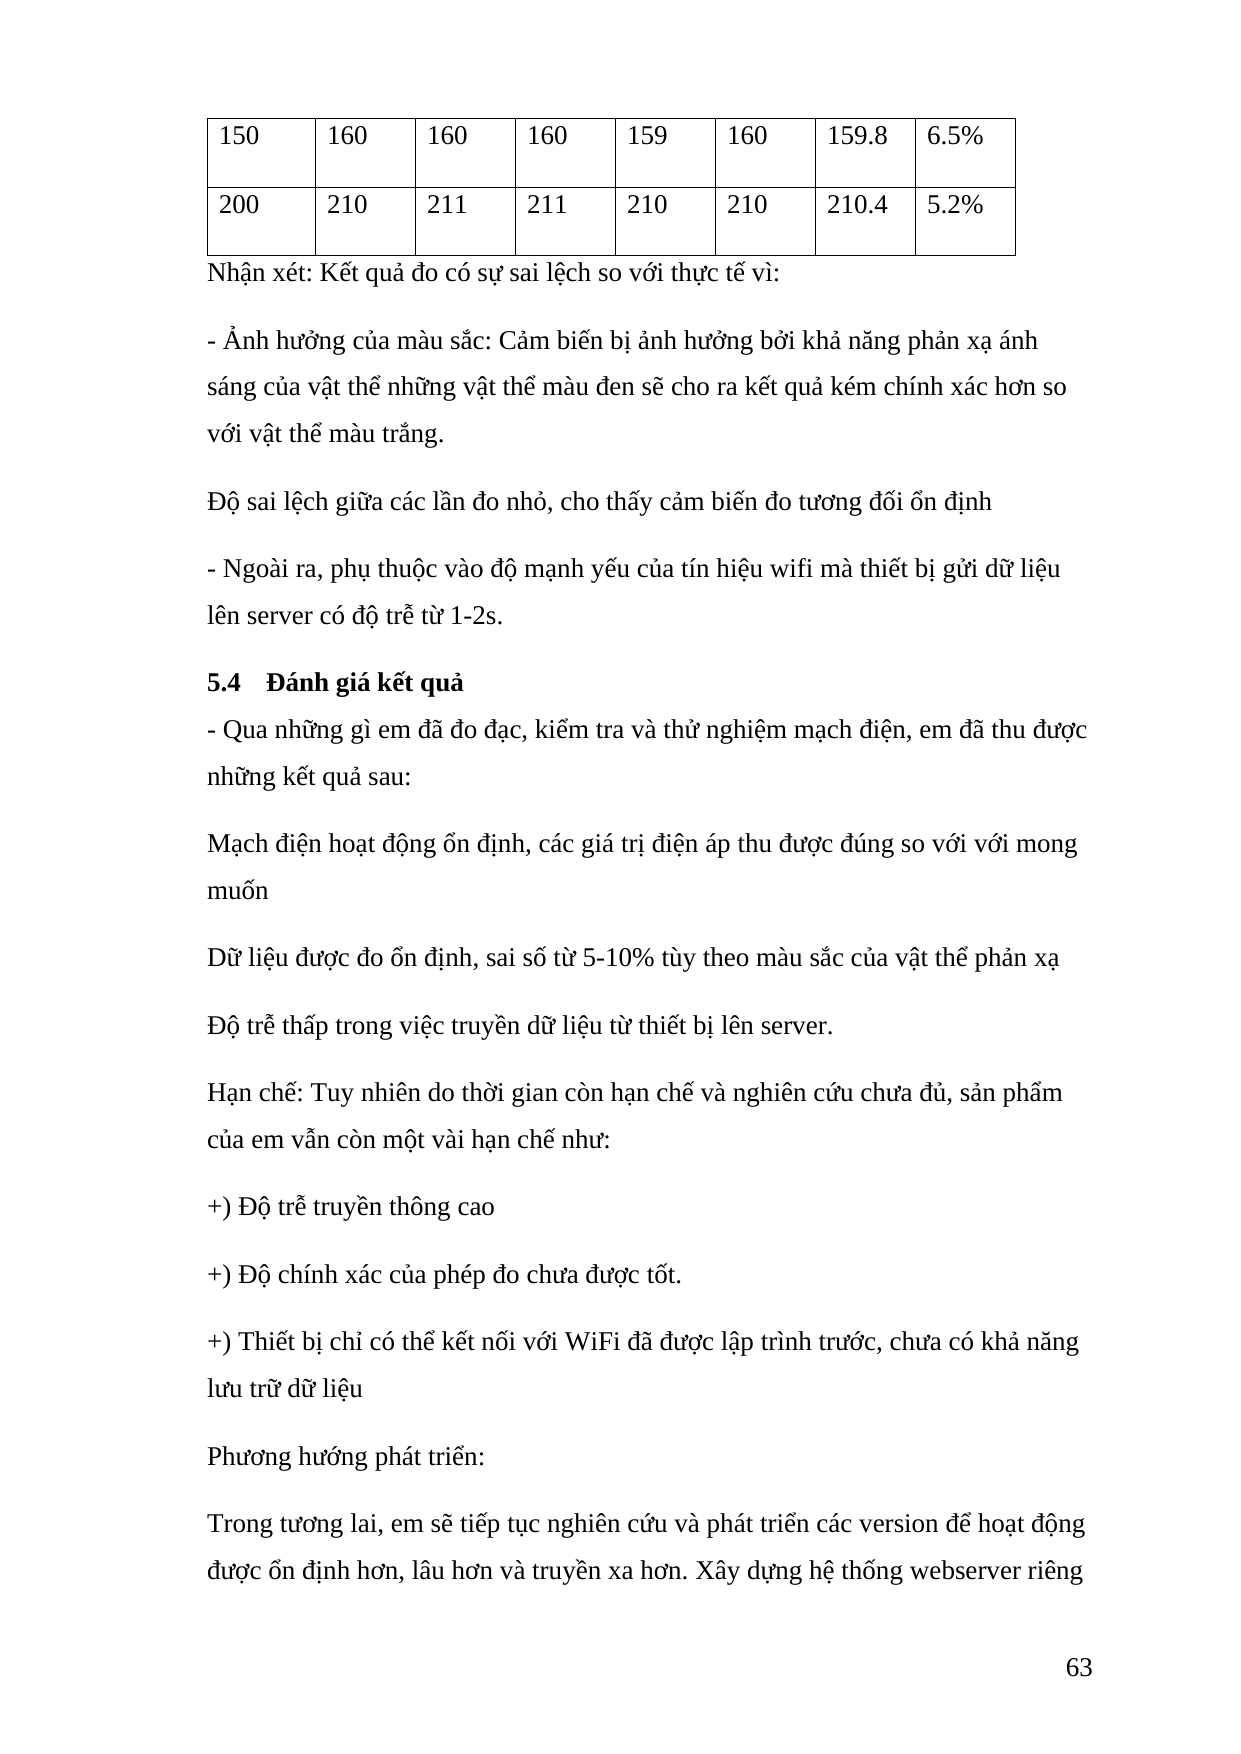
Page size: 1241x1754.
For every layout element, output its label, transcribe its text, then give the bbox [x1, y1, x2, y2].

text +) Thiết bị chỉ có thể kết nối với WiFi đã được lập trình trước, chưa có khả năng lưu trữ dữ liệu [207, 1325, 1092, 1403]
text - Qua những gì em đã đo đạc, kiểm tra và thử nghiệm mạch điện, em đã thu được những kết quả sau: [207, 713, 1092, 791]
text Độ trễ thấp trong việc truyền dữ liệu từ thiết bị lên server. [207, 1009, 1092, 1040]
text Độ sai lệch giữa các lần đo nhỏ, cho thấy cảm biến đo tương đối ổn định [207, 484, 1092, 516]
text +) Độ chính xác của phép đo chưa được tốt. [207, 1258, 1092, 1289]
text Mạch điện hoạt động ổn định, các giá trị điện áp thu được đúng so với với mong muốn [207, 827, 1092, 905]
table_cell 160 [316, 119, 415, 187]
text Hạn chế: Tuy nhiên do thời gian còn hạn chế và nghiên cứu chưa đủ, sản phẩm của em vẫn còn một vài hạn chế như: [207, 1076, 1092, 1154]
text - Ảnh hưởng của màu sắc: Cảm biến bị ảnh hưởng bởi khả năng phản xạ ánh sáng của vật thể những vật thể màu đen sẽ cho ra kết quả kém chính xác hơn so với vật thể màu trắng. [207, 324, 1092, 448]
table_cell 160 [516, 119, 615, 187]
text Phương hướng phát triển: [207, 1439, 1092, 1471]
table_cell 159.8 [816, 119, 915, 187]
table_cell 150 [208, 119, 315, 187]
subtitle Đánh giá kết quả [207, 666, 1092, 697]
table_cell 159 [616, 119, 715, 187]
text Dữ liệu được đo ổn định, sai số từ 5-10% tùy theo màu sắc của vật thể phản xạ [207, 941, 1092, 972]
text +) Độ trễ truyền thông cao [207, 1190, 1092, 1222]
table_cell 5.2% [916, 188, 1015, 255]
text - Ngoài ra, phụ thuộc vào độ mạnh yếu của tín hiệu wifi mà thiết bị gửi dữ liệu lên server có độ trễ từ 1-2s. [207, 552, 1092, 630]
table_cell 6.5% [916, 119, 1015, 187]
text Nhận xét: Kết quả đo có sự sai lệch so với thực tế vì: [207, 256, 1092, 287]
table_cell 210 [716, 188, 815, 255]
table_cell 210 [316, 188, 415, 255]
table_cell 211 [416, 188, 515, 255]
table_cell 160 [716, 119, 815, 187]
table_cell 210.4 [816, 188, 915, 255]
table_cell 160 [416, 119, 515, 187]
table_cell 211 [516, 188, 615, 255]
table_cell 210 [616, 188, 715, 255]
table_cell 200 [208, 188, 315, 255]
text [207, 1507, 1092, 1585]
